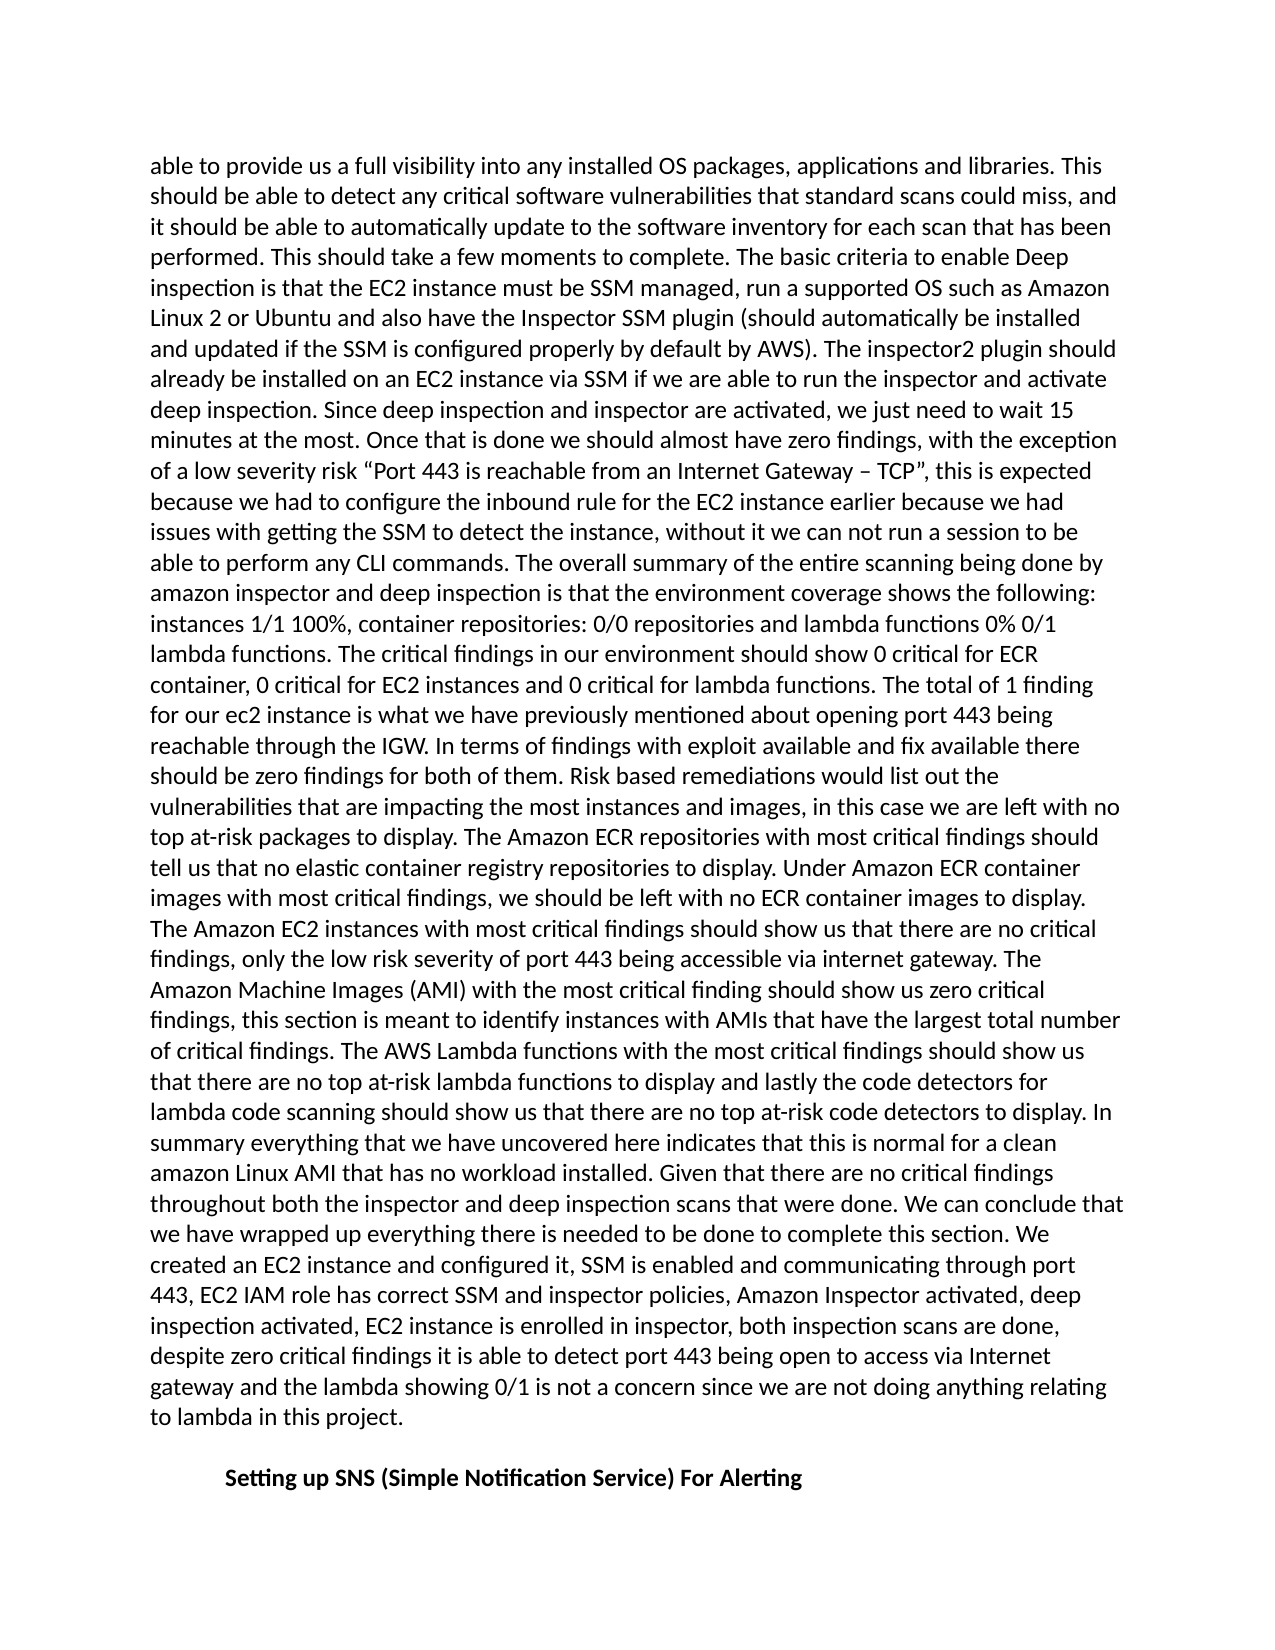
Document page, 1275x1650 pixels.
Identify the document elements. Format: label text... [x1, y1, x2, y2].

text Setting up SNS (Simple Notification Service) For Alerting [150, 1462, 1125, 1493]
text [150, 150, 1125, 1432]
